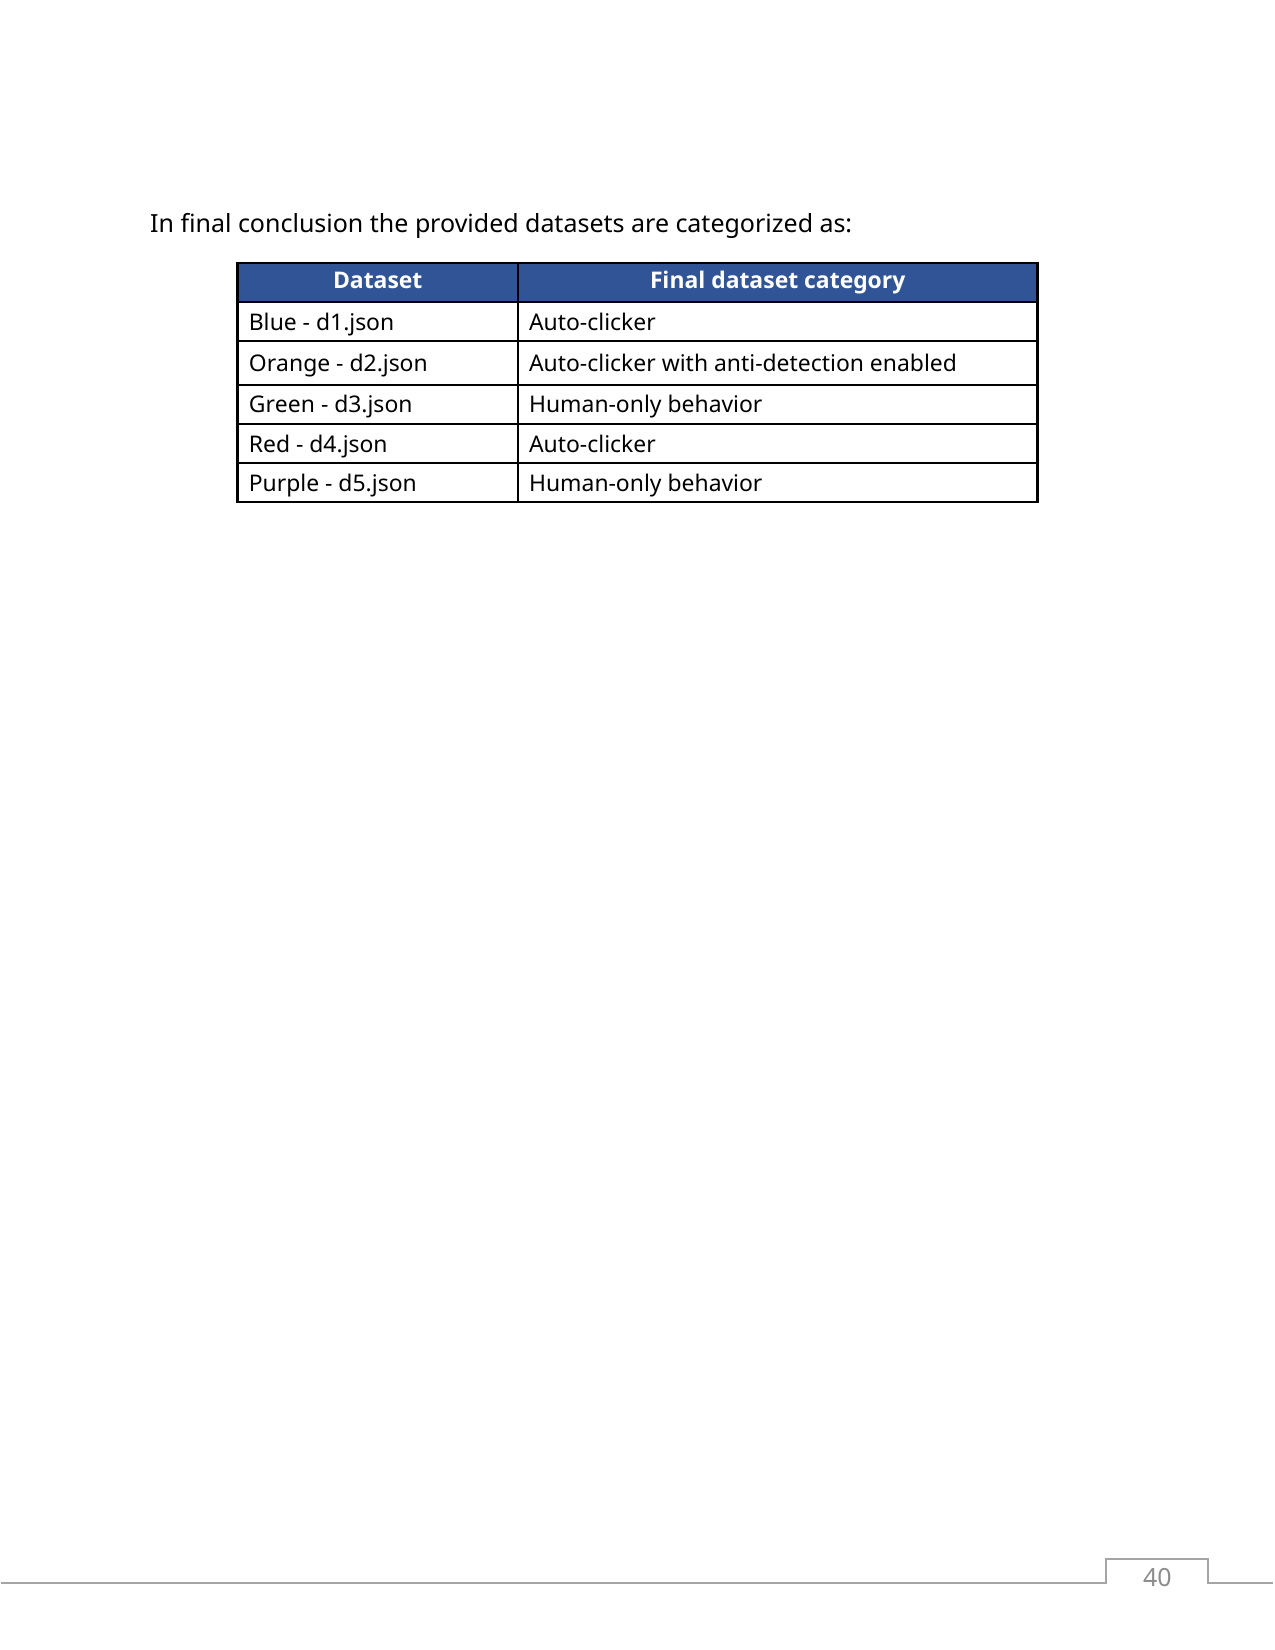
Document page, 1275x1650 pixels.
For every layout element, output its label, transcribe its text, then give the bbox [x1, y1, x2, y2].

table_cell Blue - d1.json [239, 303, 517, 340]
table_cell Human-only behavior [519, 386, 1036, 423]
text In final conclusion the provided datasets are categorized as: [150, 206, 1125, 240]
table_cell Auto-clicker with anti-detection enabled [519, 342, 1036, 383]
table_cell Auto-clicker [519, 425, 1036, 462]
table_cell Green - d3.json [239, 386, 517, 423]
table_cell Purple - d5.json [239, 464, 517, 501]
table_header Dataset [239, 264, 517, 301]
table_header Final dataset category [519, 264, 1036, 301]
table_cell Orange - d2.json [239, 342, 517, 383]
table_cell Auto-clicker [519, 303, 1036, 340]
table_cell Human-only behavior [519, 464, 1036, 501]
table_cell Red - d4.json [239, 425, 517, 462]
